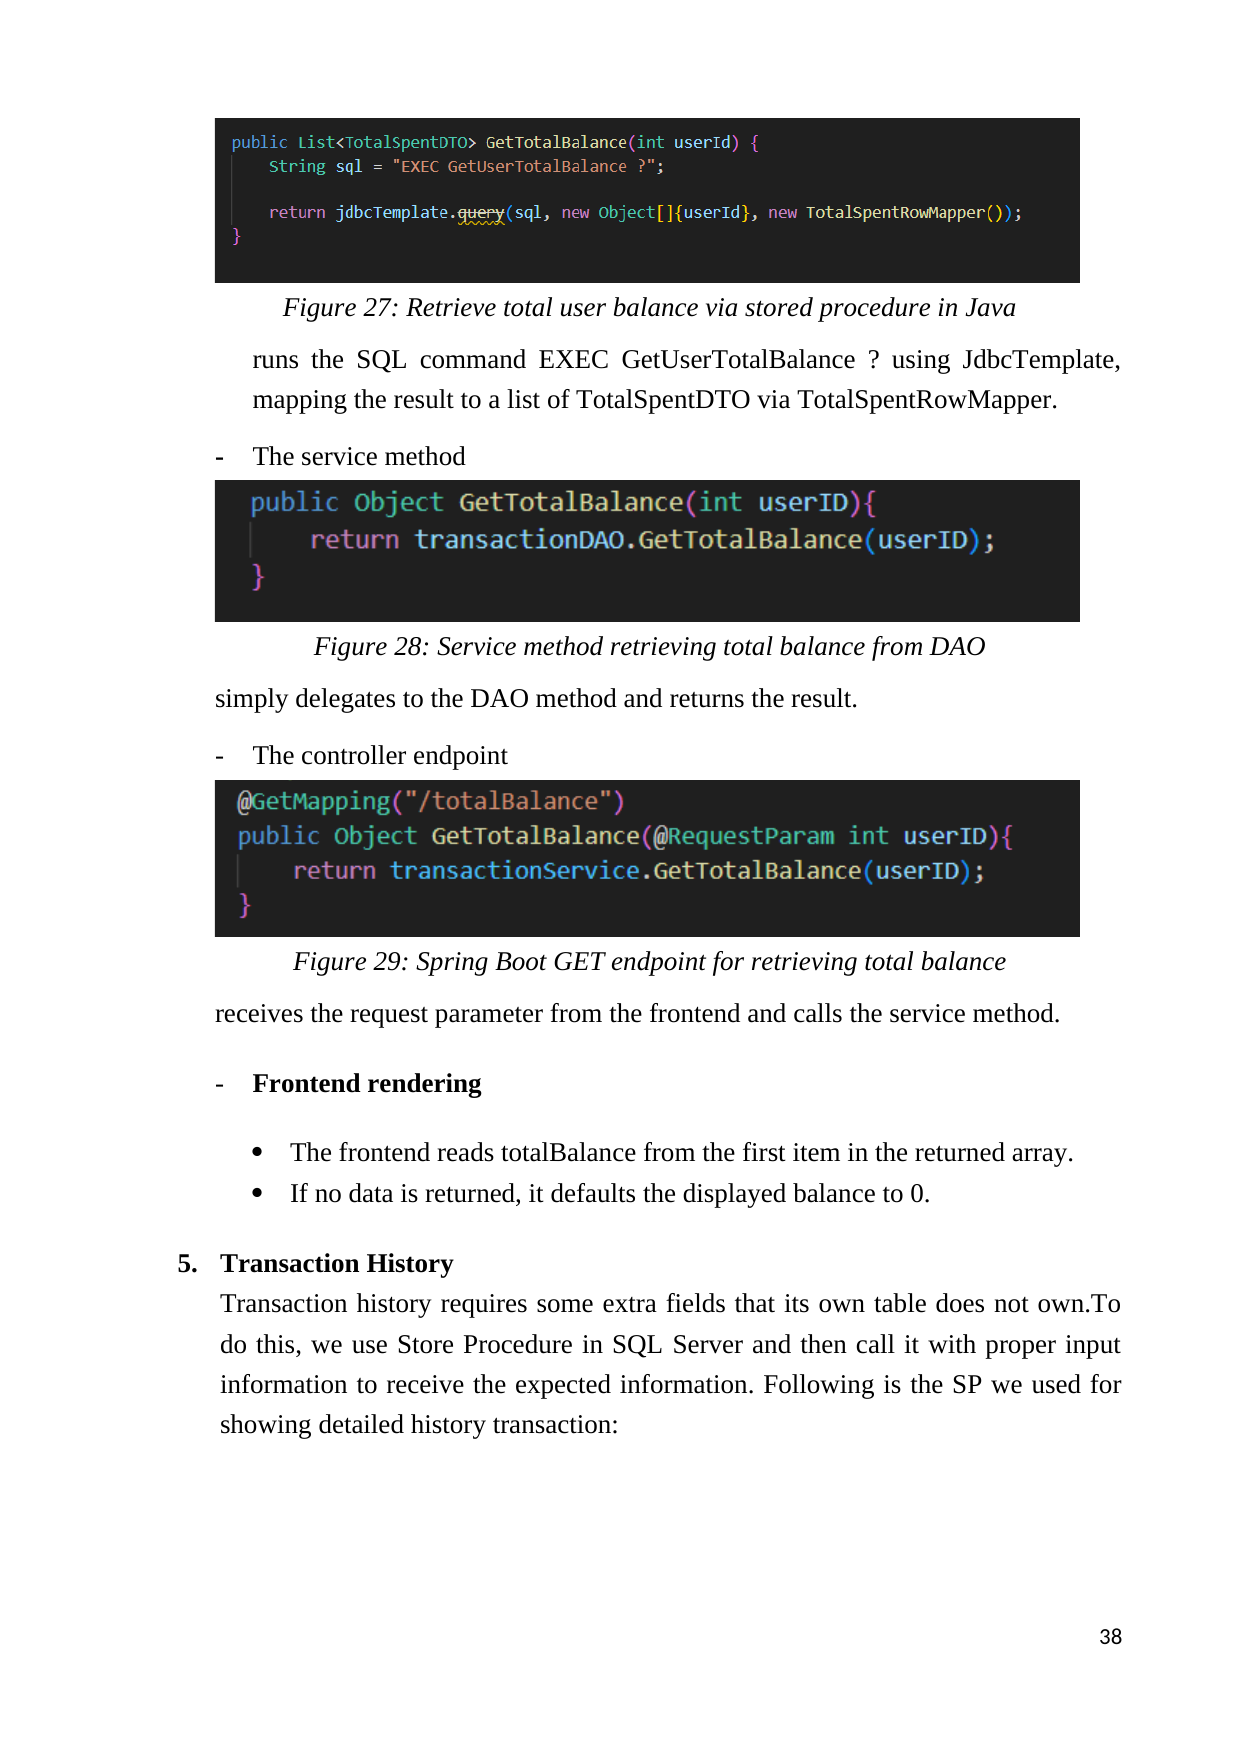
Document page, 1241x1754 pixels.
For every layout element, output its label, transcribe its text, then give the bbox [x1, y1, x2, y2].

text runs the SQL command EXEC GetUserTotalBalance ? using JdbcTemplate, mapping the result to a list of TotalSpentDTO via TotalSpentRowMapper. [252, 343, 1122, 414]
text Figure 29: Spring Boot GET endpoint for retrieving total balance [177, 945, 1122, 976]
picture [214, 780, 1080, 937]
picture [214, 480, 1080, 622]
picture [214, 118, 1080, 283]
text Transaction history requires some extra fields that its own table does not own.To do this, we use Store Procedure in SQL Server and then call it with proper input information to receive the expected information. Following is the SP we used for showing detailed history transaction: [220, 1287, 1122, 1440]
text Figure 28: Service method retrieving total balance from DAO [177, 630, 1122, 662]
list receives the request parameter from the frontend and calls the service method. [215, 997, 1122, 1028]
list Transaction History [177, 1247, 1122, 1278]
list Frontend rendering [215, 1067, 1122, 1098]
text simply delegates to the DAO method and returns the result. [177, 682, 1122, 713]
list The controller endpoint [215, 739, 1122, 771]
text Figure 27: Retrieve total user balance via stored procedure in Java [177, 291, 1122, 322]
list The frontend reads totalBalance from the first item in the returned array. [252, 1136, 1122, 1168]
list The service method [215, 440, 1122, 472]
list If no data is returned, it defaults the displayed balance to 0. [252, 1177, 1122, 1208]
